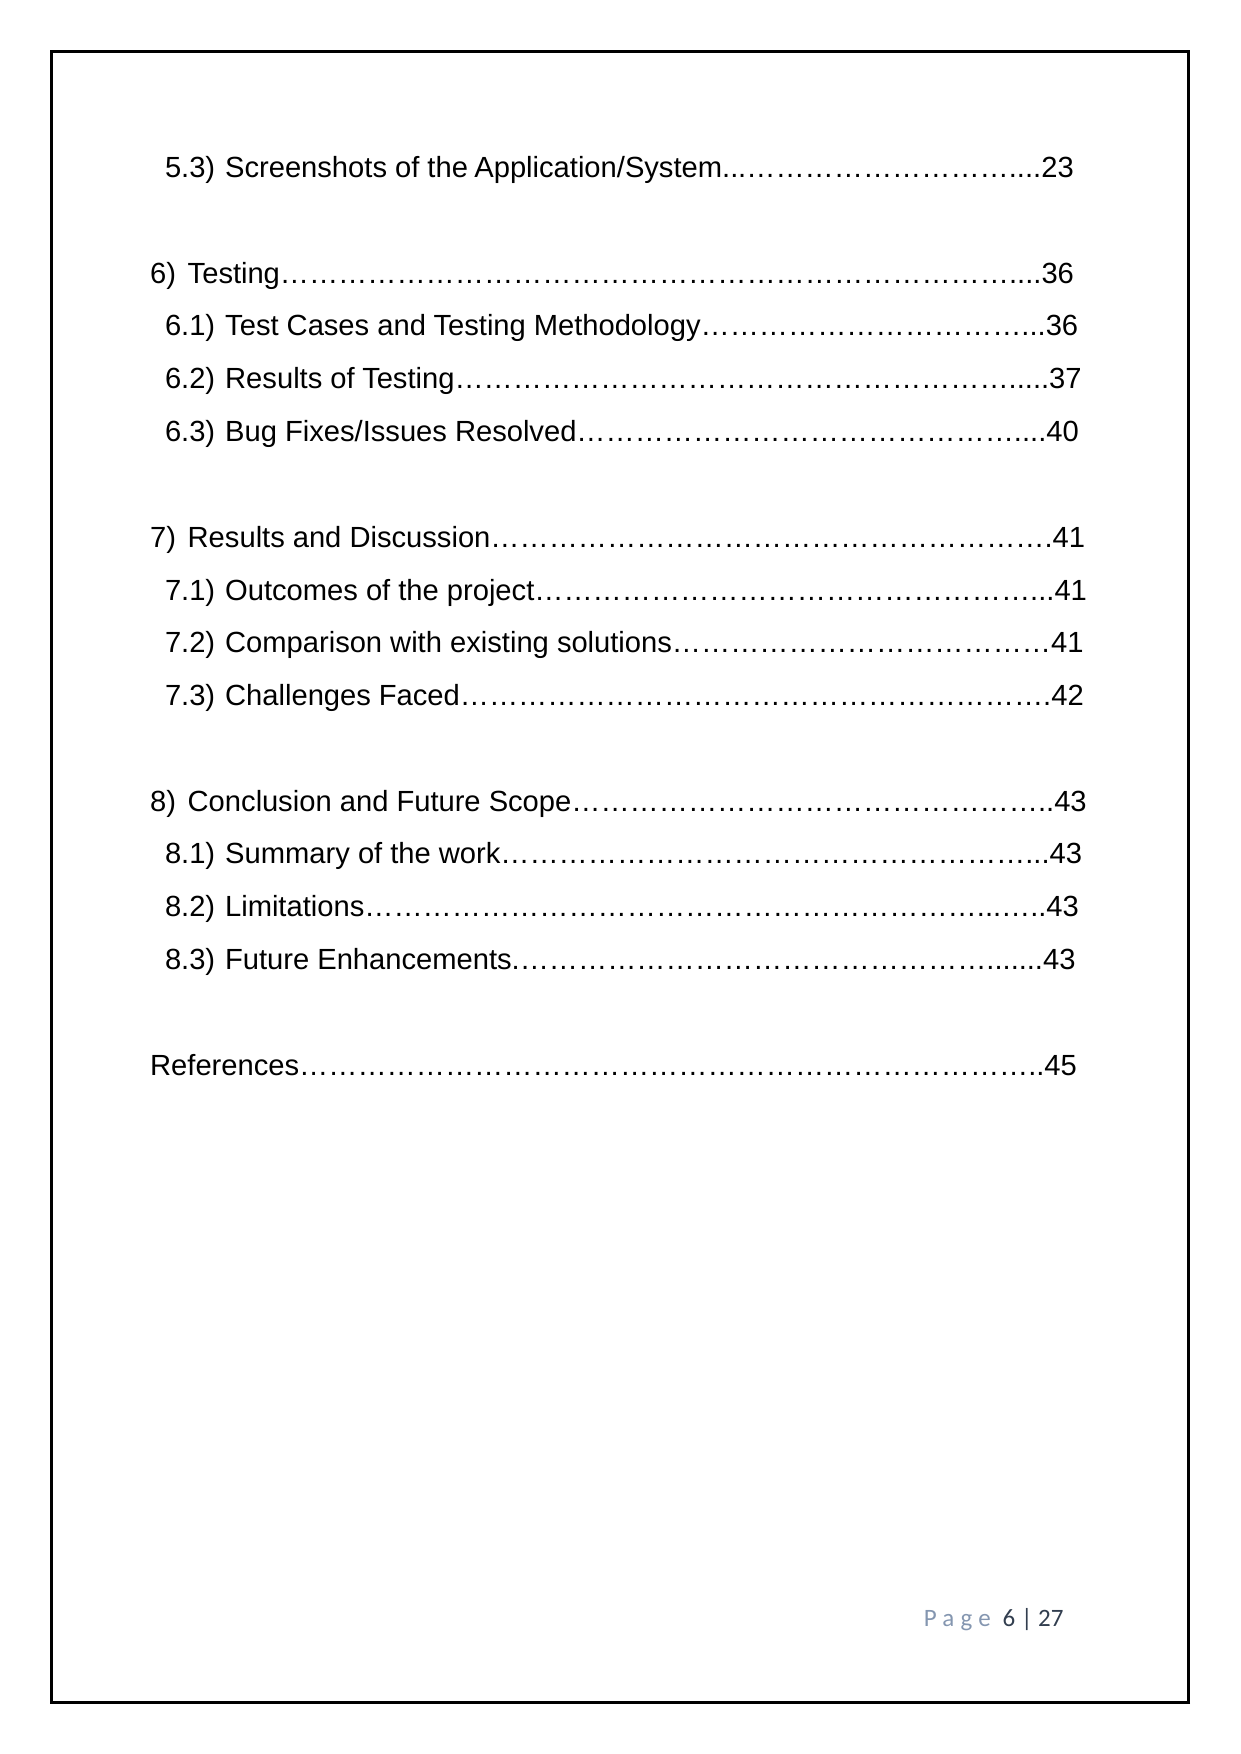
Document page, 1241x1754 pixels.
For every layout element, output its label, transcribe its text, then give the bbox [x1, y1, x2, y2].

list Outcomes of the project……………………………………………...41 [165, 572, 1090, 606]
list Future Enhancements.………………………………………….......43 [165, 942, 1090, 976]
list Summary of the work………………………………………………...43 [165, 837, 1090, 870]
list Challenges Faced…………………………………………………….42 [165, 678, 1090, 712]
list Conclusion and Future Scope…………………………………………..43 [150, 784, 1090, 817]
text References…………………………………………………………………..45 [150, 1048, 1090, 1081]
list Results and Discussion………………………………………………….41 [150, 520, 1090, 553]
list Limitations………………………………………………………...…..43 [165, 889, 1090, 923]
list Testing…………………………………………………………………....36 [150, 256, 1090, 289]
list Test Cases and Testing Methodology……………………………...36 [165, 308, 1090, 342]
list Results of Testing………………………………………………….....37 [165, 361, 1090, 395]
list Screenshots of the Application/System...………………………....23 [165, 150, 1090, 183]
list Bug Fixes/Issues Resolved………………………………………....40 [165, 414, 1090, 448]
list Comparison with existing solutions…………………………………41 [165, 625, 1090, 659]
